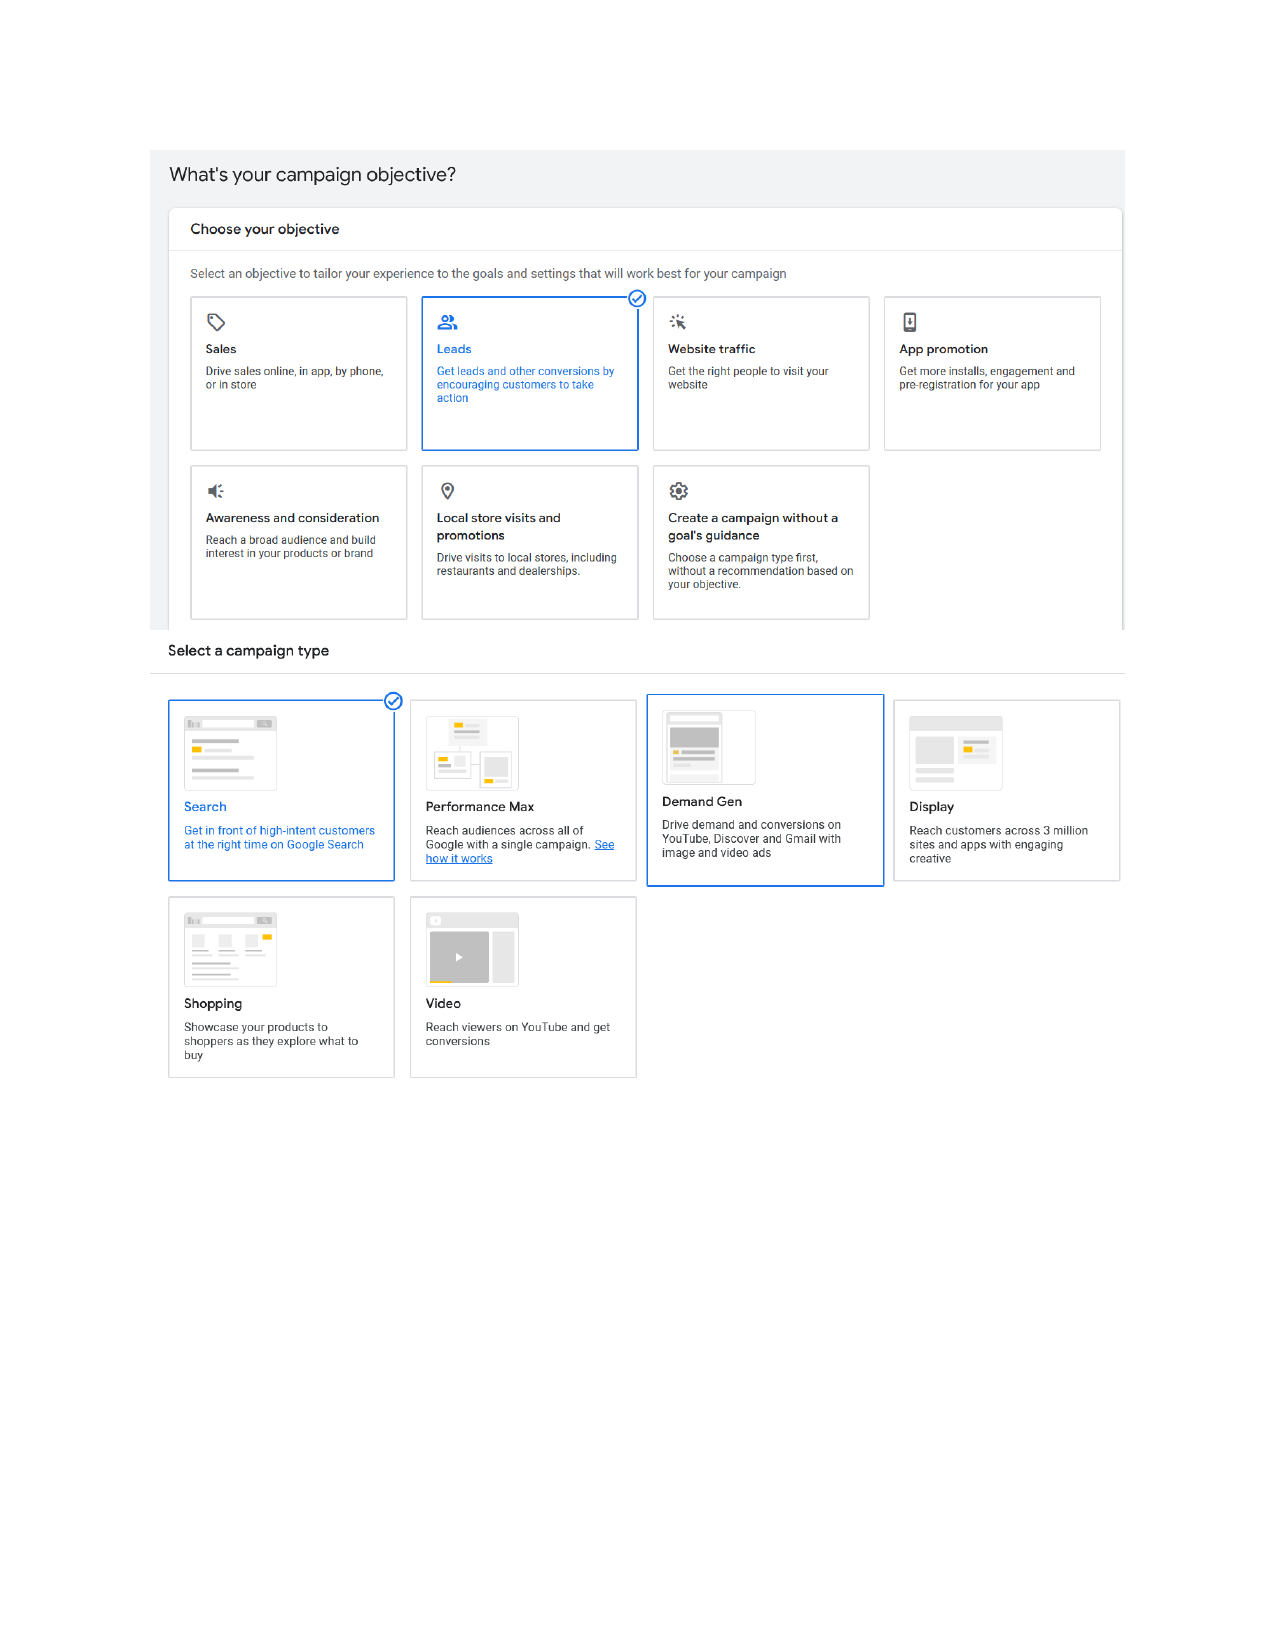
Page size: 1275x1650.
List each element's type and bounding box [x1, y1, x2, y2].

picture [150, 639, 1125, 1100]
picture [150, 150, 1125, 630]
